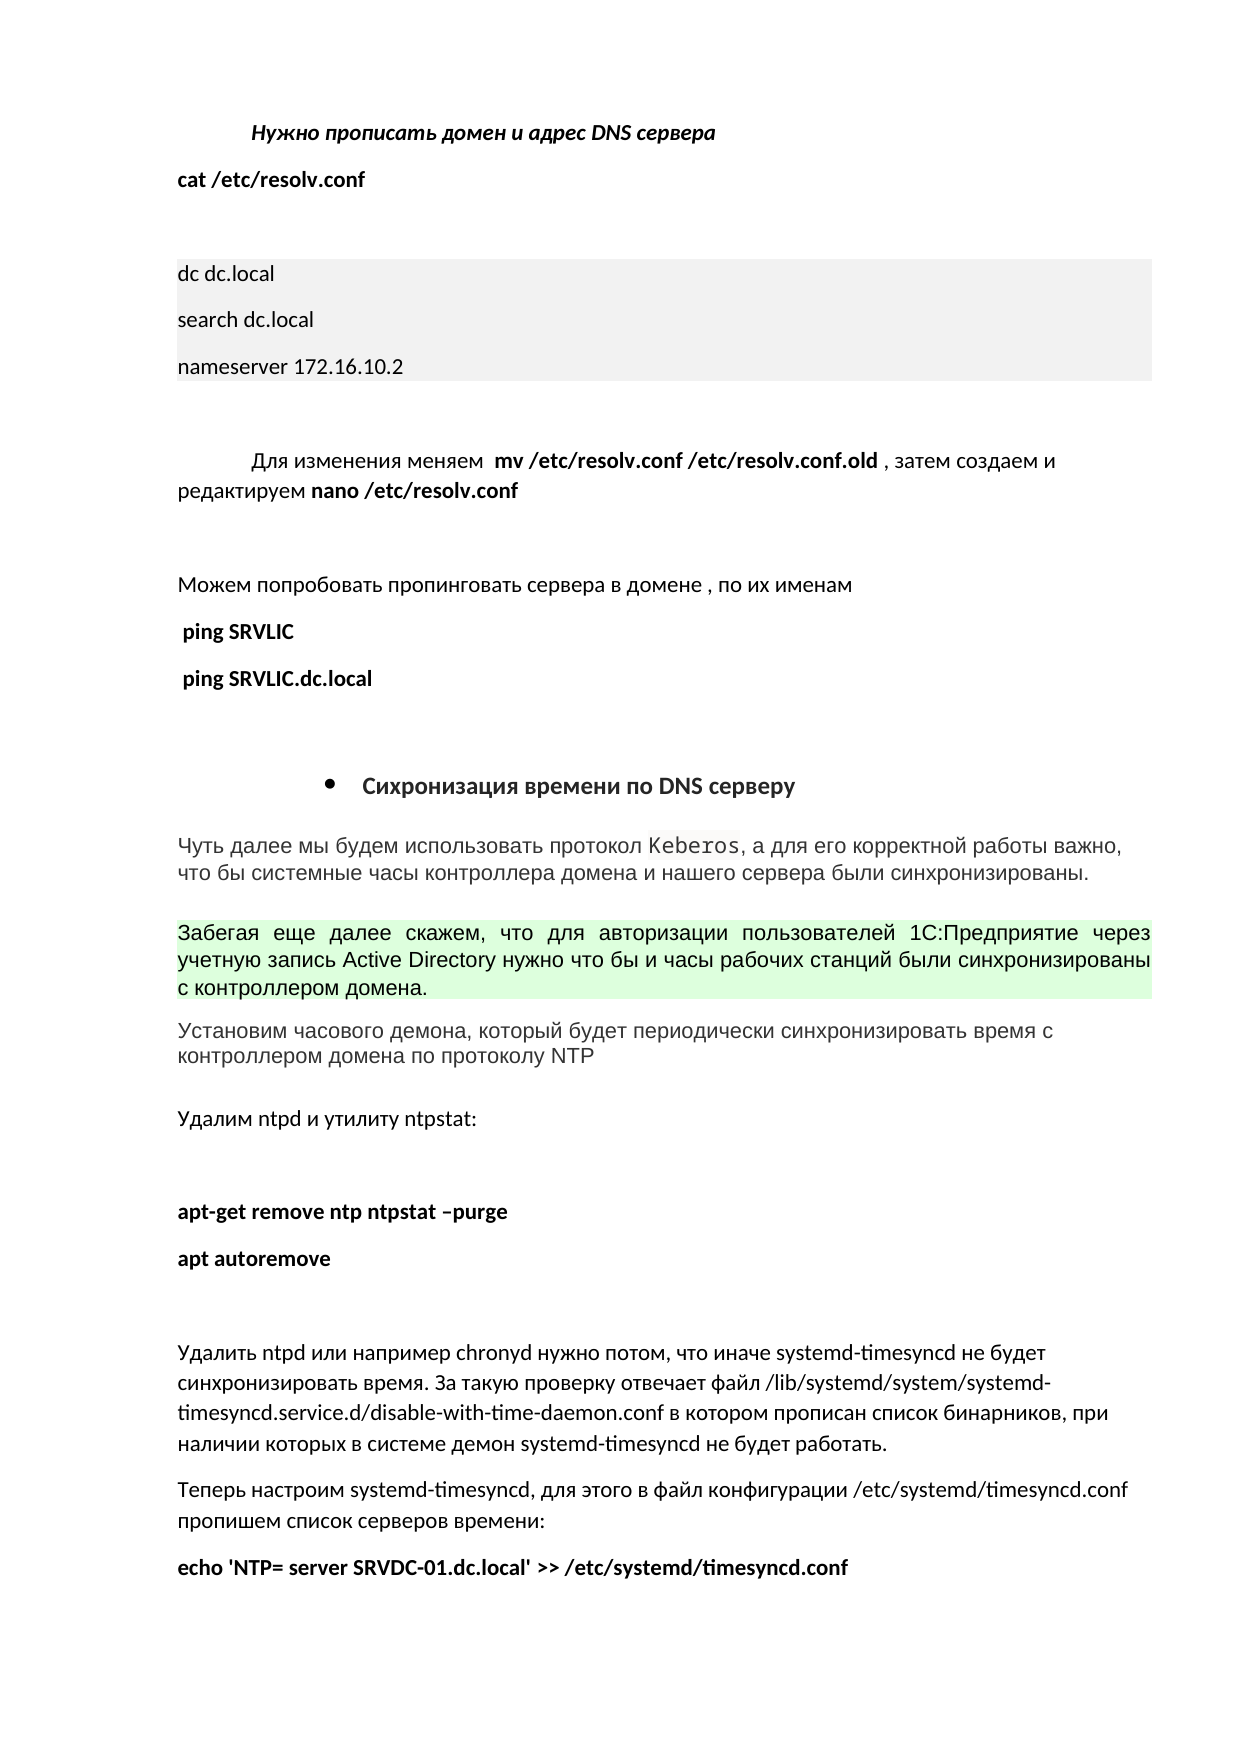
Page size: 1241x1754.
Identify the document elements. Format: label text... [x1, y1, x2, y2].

text Чуть далее мы будем использовать протокол Keberos, а для его корректной работы важно, что бы системные часы контроллера домена и нашего сервера были синхронизированы. [177, 830, 1152, 885]
text nameserver 172.16.10.2 [177, 352, 1152, 381]
text apt autoremove [177, 1244, 1152, 1272]
text Можем попробовать пропинговать сервера в домене , по их именам [177, 570, 1152, 598]
text cat /etc/resolv.conf [177, 165, 1152, 193]
text Удалить ntpd или например chronyd нужно потом, что иначе systemd-timesyncd не будет синхронизировать время. За такую проверку отвечает файл /lib/systemd/system/systemd-timesyncd.service.d/disable-with-time-daemon.conf в котором прописан список бинарников, при наличии которых в системе демон systemd-timesyncd не будет работать. [177, 1338, 1152, 1457]
text ping SRVLIC.dc.local [177, 664, 1152, 692]
text Забегая еще далее скажем, что для авторизации пользователей 1С:Предприятие через учетную запись Active Directory нужно что бы и часы рабочих станций были синхронизированы с контроллером домена. [177, 920, 1152, 999]
text Нужно прописать домен и адрес DNS сервера [177, 118, 1152, 146]
text Теперь настроим systemd-timesyncd, для этого в файл конфигурации /etc/systemd/timesyncd.conf пропишем список серверов времени: [177, 1476, 1152, 1534]
text search dc.local [177, 306, 1152, 334]
text dc dc.local [177, 259, 1152, 287]
list Сихронизация времени по DNS серверу [325, 770, 1152, 801]
text apt-get remove ntp ntpstat –purge [177, 1197, 1152, 1225]
text ping SRVLIC [177, 617, 1152, 645]
text Удалим ntpd и утилиту ntpstat: [177, 1104, 1152, 1132]
text Для изменения меняем mv /etc/resolv.conf /etc/resolv.conf.old , затем создаем и редактируем nano /etc/resolv.conf [177, 446, 1152, 504]
text Установим часового демона, который будет периодически синхронизировать время с контроллером домена по протоколу NTP [177, 1018, 1152, 1069]
text echo 'NTP= server SRVDC-01.dc.local' >> /etc/systemd/timesyncd.conf [177, 1553, 1152, 1581]
